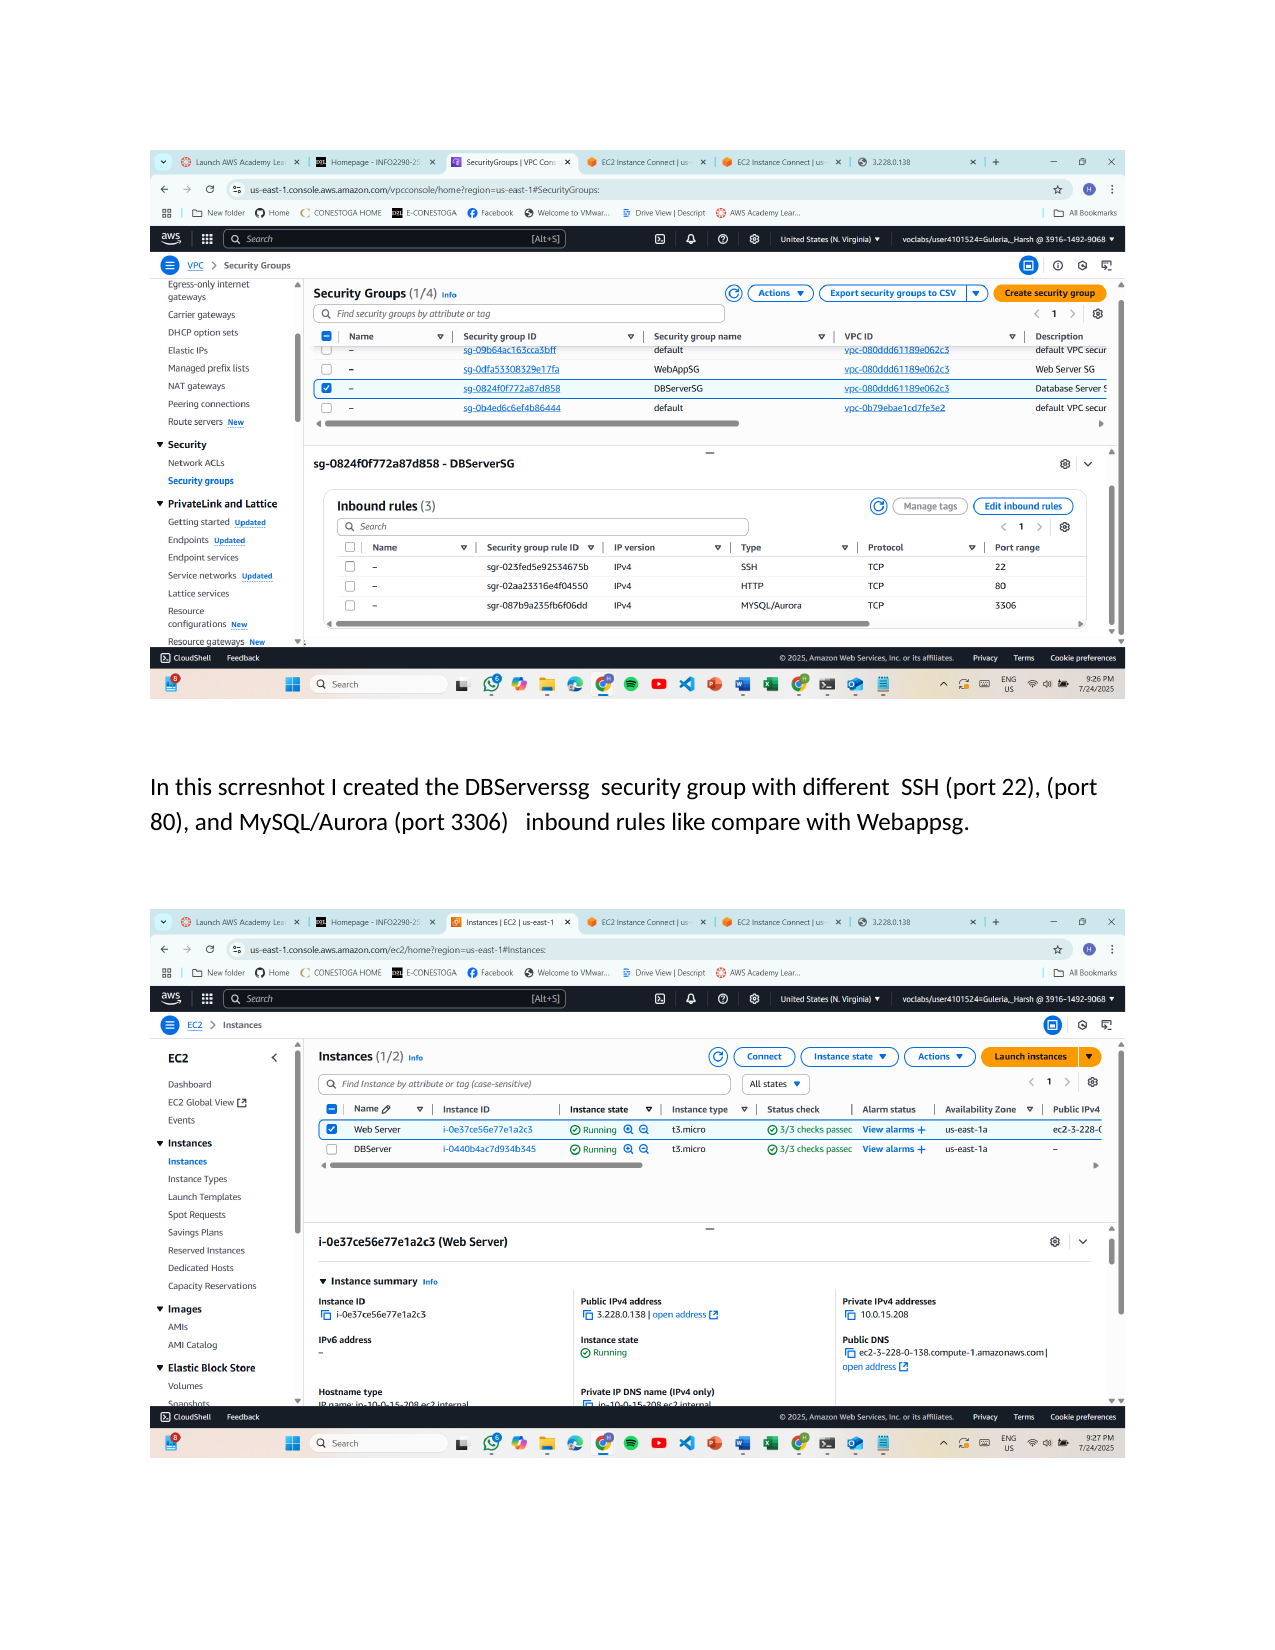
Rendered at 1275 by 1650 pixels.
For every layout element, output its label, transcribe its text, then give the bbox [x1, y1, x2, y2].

text In this scrresnhot I created the DBServerssg security group with different SSH (port 22), (port 80), and MySQL/Aurora (port 3306) inbound rules like compare with Webappsg. [150, 771, 1125, 837]
picture [150, 909, 1125, 1458]
picture [150, 150, 1125, 699]
